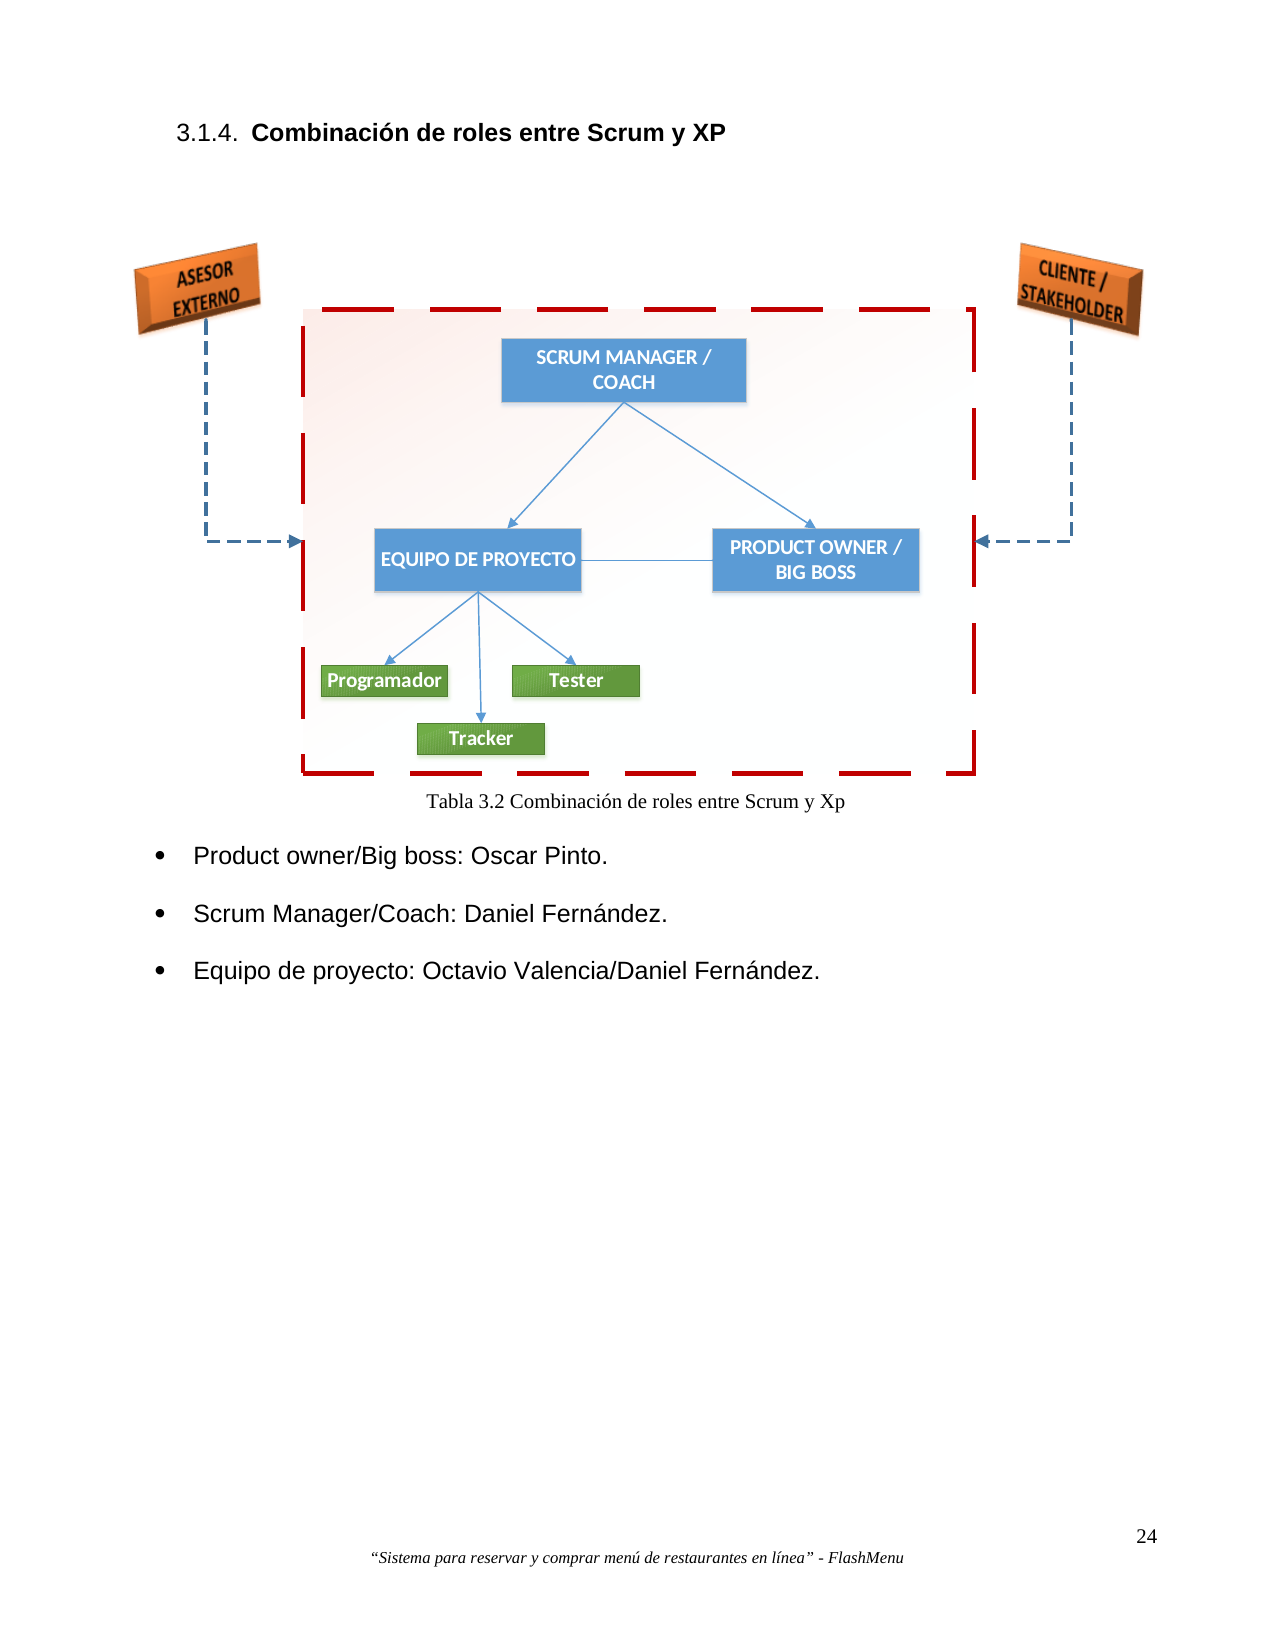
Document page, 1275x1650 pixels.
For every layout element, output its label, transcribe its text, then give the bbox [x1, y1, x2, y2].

list Scrum Manager/Coach: Daniel Fernández. [156, 899, 1157, 928]
list Equipo de proyecto: Octavio Valencia/Daniel Fernández. [156, 956, 1157, 985]
list Product owner/Big boss: Oscar Pinto. [156, 841, 1157, 870]
list Combinación de roles entre Scrum y XP [176, 118, 1157, 147]
